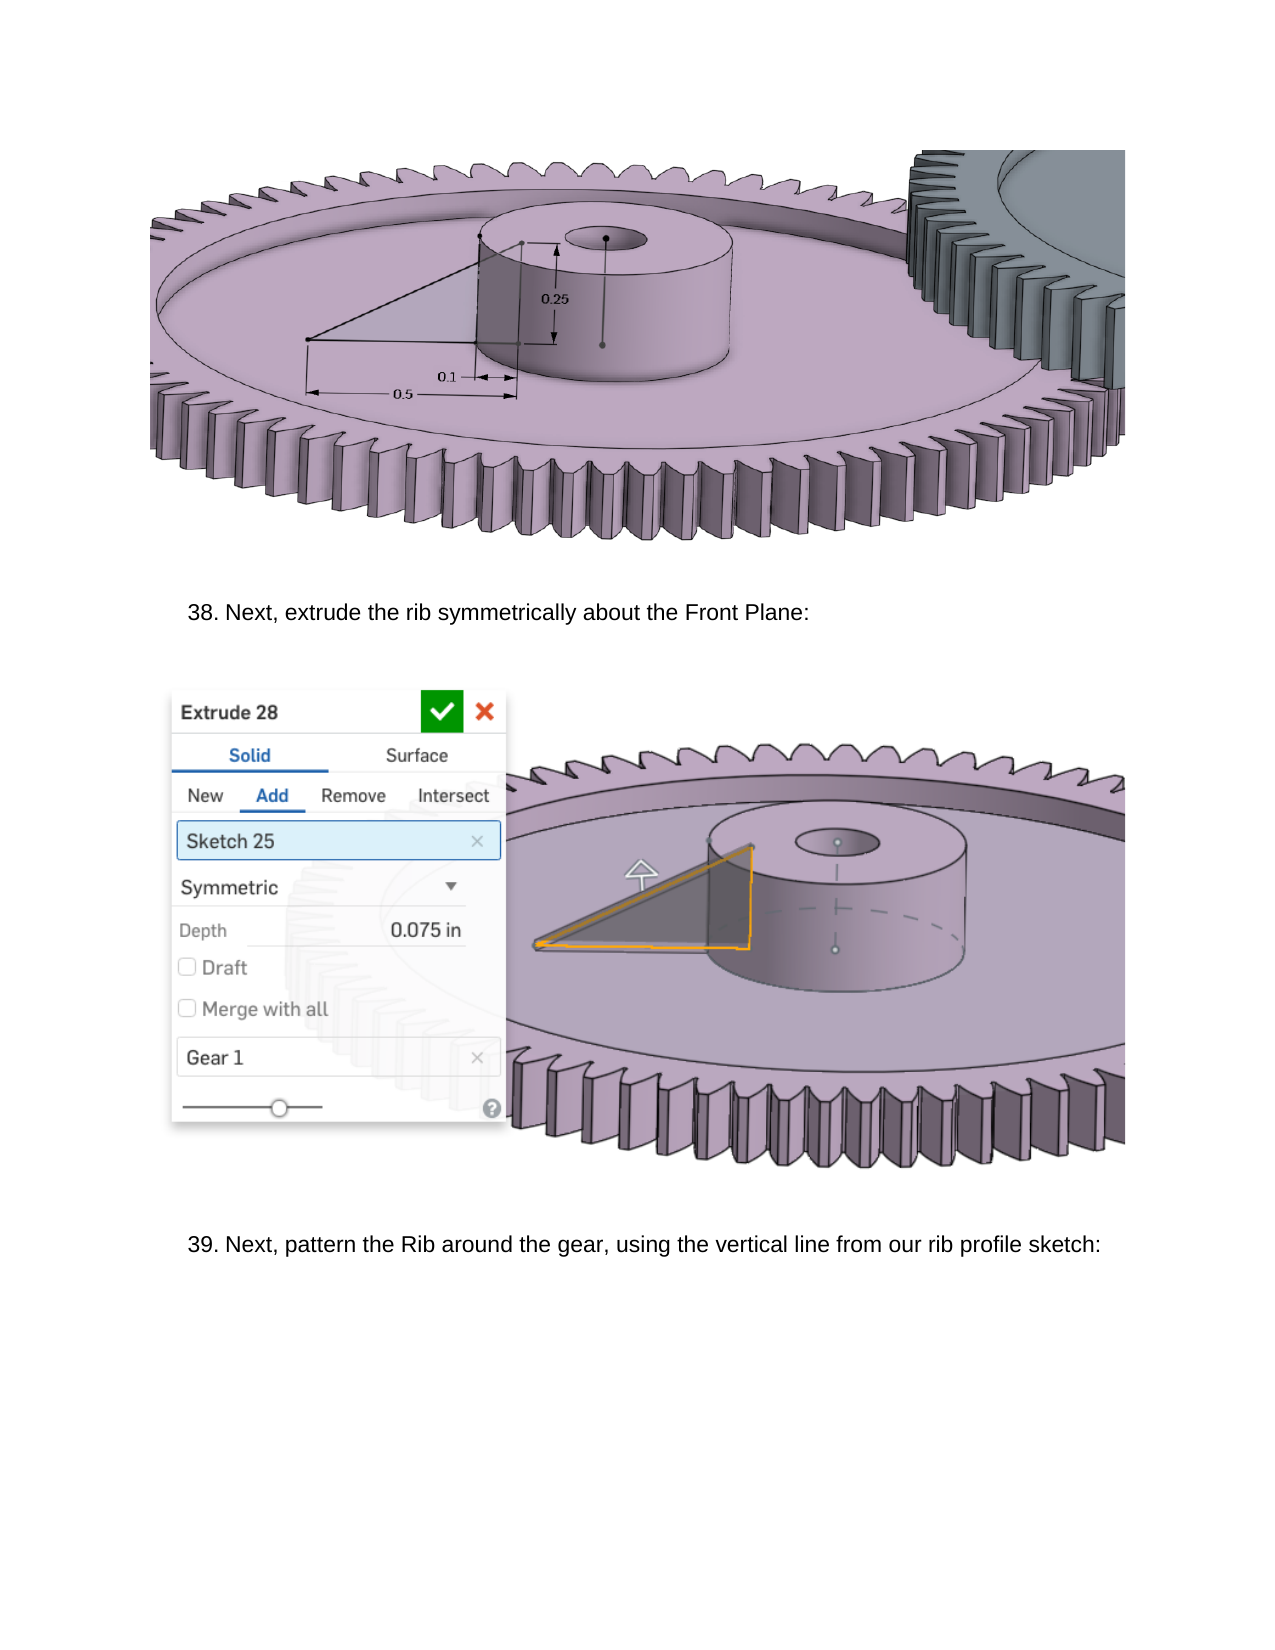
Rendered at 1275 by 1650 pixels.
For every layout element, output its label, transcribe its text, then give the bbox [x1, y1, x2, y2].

list Next, extrude the rib symmetrically about the Front Plane: [187, 599, 1125, 625]
picture [150, 150, 1125, 546]
picture [150, 678, 1125, 1179]
list Next, pattern the Rib around the gear, using the vertical line from our rib profile sketch: [187, 1231, 1125, 1258]
